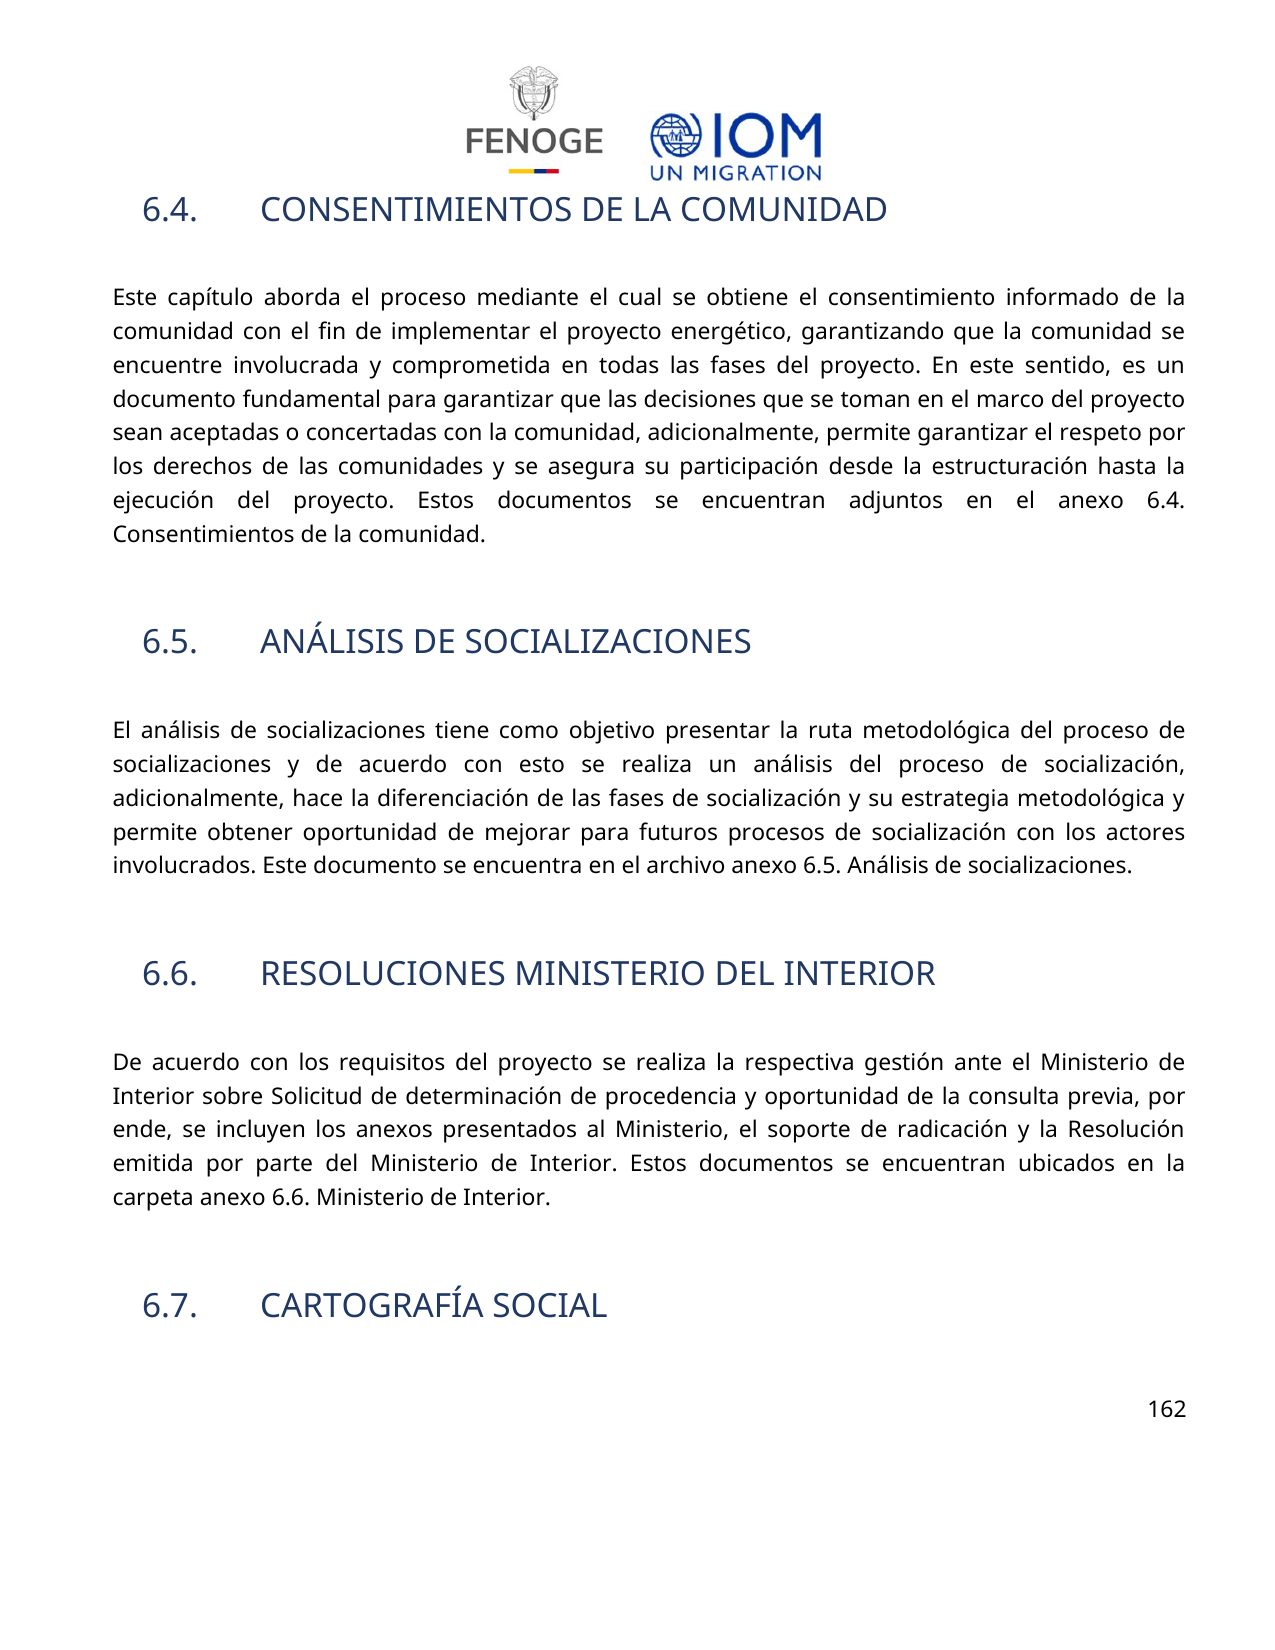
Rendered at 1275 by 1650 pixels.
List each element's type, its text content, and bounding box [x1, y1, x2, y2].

text El análisis de socializaciones tiene como objetivo presentar la ruta metodológica del proceso de socializaciones y de acuerdo con esto se realiza un análisis del proceso de socialización, adicionalmente, hace la diferenciación de las fases de socialización y su estrategia metodológica y permite obtener oportunidad de mejorar para futuros procesos de socialización con los actores involucrados. Este documento se encuentra en el archivo anexo 6.5. Análisis de socializaciones. [112, 714, 1186, 880]
subtitle RESOLUCIONES MINISTERIO DEL INTERIOR [142, 950, 1186, 995]
picture [450, 60, 622, 179]
subtitle ANÁLISIS DE SOCIALIZACIONES [142, 618, 1186, 664]
picture [646, 111, 825, 182]
subtitle CARTOGRAFÍA SOCIAL [142, 1282, 1186, 1327]
subtitle CONSENTIMIENTOS DE LA COMUNIDAD [142, 185, 1186, 231]
text De acuerdo con los requisitos del proyecto se realiza la respectiva gestión ante el Ministerio de Interior sobre Solicitud de determinación de procedencia y oportunidad de la consulta previa, por ende, se incluyen los anexos presentados al Ministerio, el soporte de radicación y la Resolución emitida por parte del Ministerio de Interior. Estos documentos se encuentran ubicados en la carpeta anexo 6.6. Ministerio de Interior. [112, 1046, 1186, 1212]
text Este capítulo aborda el proceso mediante el cual se obtiene el consentimiento informado de la comunidad con el fin de implementar el proyecto energético, garantizando que la comunidad se encuentre involucrada y comprometida en todas las fases del proyecto. En este sentido, es un documento fundamental para garantizar que las decisiones que se toman en el marco del proyecto sean aceptadas o concertadas con la comunidad, adicionalmente, permite garantizar el respeto por los derechos de las comunidades y se asegura su participación desde la estructuración hasta la ejecución del proyecto. Estos documentos se encuentran adjuntos en el anexo 6.4. Consentimientos de la comunidad. [112, 281, 1186, 549]
